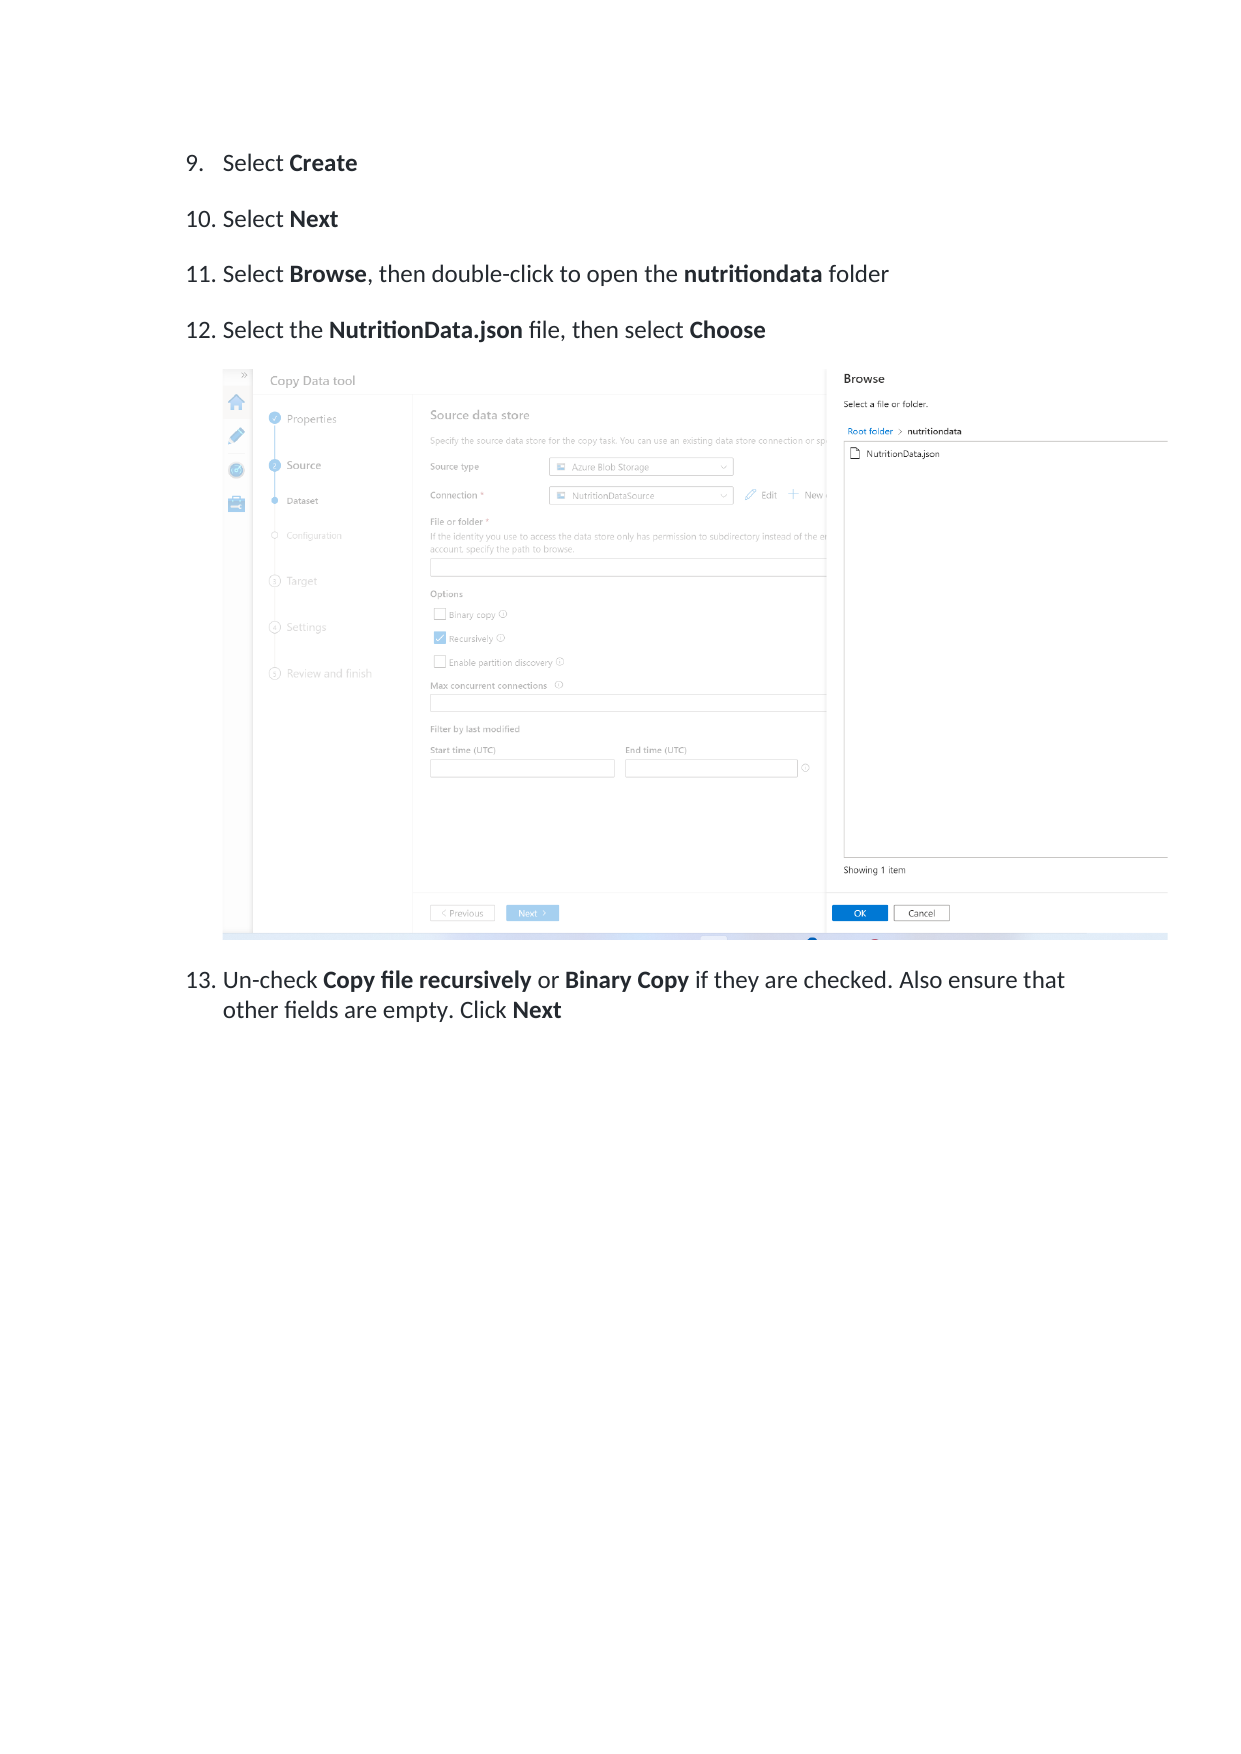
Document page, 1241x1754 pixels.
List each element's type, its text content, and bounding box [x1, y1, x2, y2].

list Select Create [185, 148, 1093, 178]
picture [222, 369, 1168, 940]
list Select Browse, then double-click to open the nutritiondata folder [185, 259, 1093, 289]
list Select Next [185, 203, 1093, 234]
list Un-check Copy file recursively or Binary Copy if they are checked. Also ensure that other fields are empty. Click Next [185, 964, 1093, 1025]
list Select the NutritionData.json file, then select Choose [185, 314, 1093, 345]
